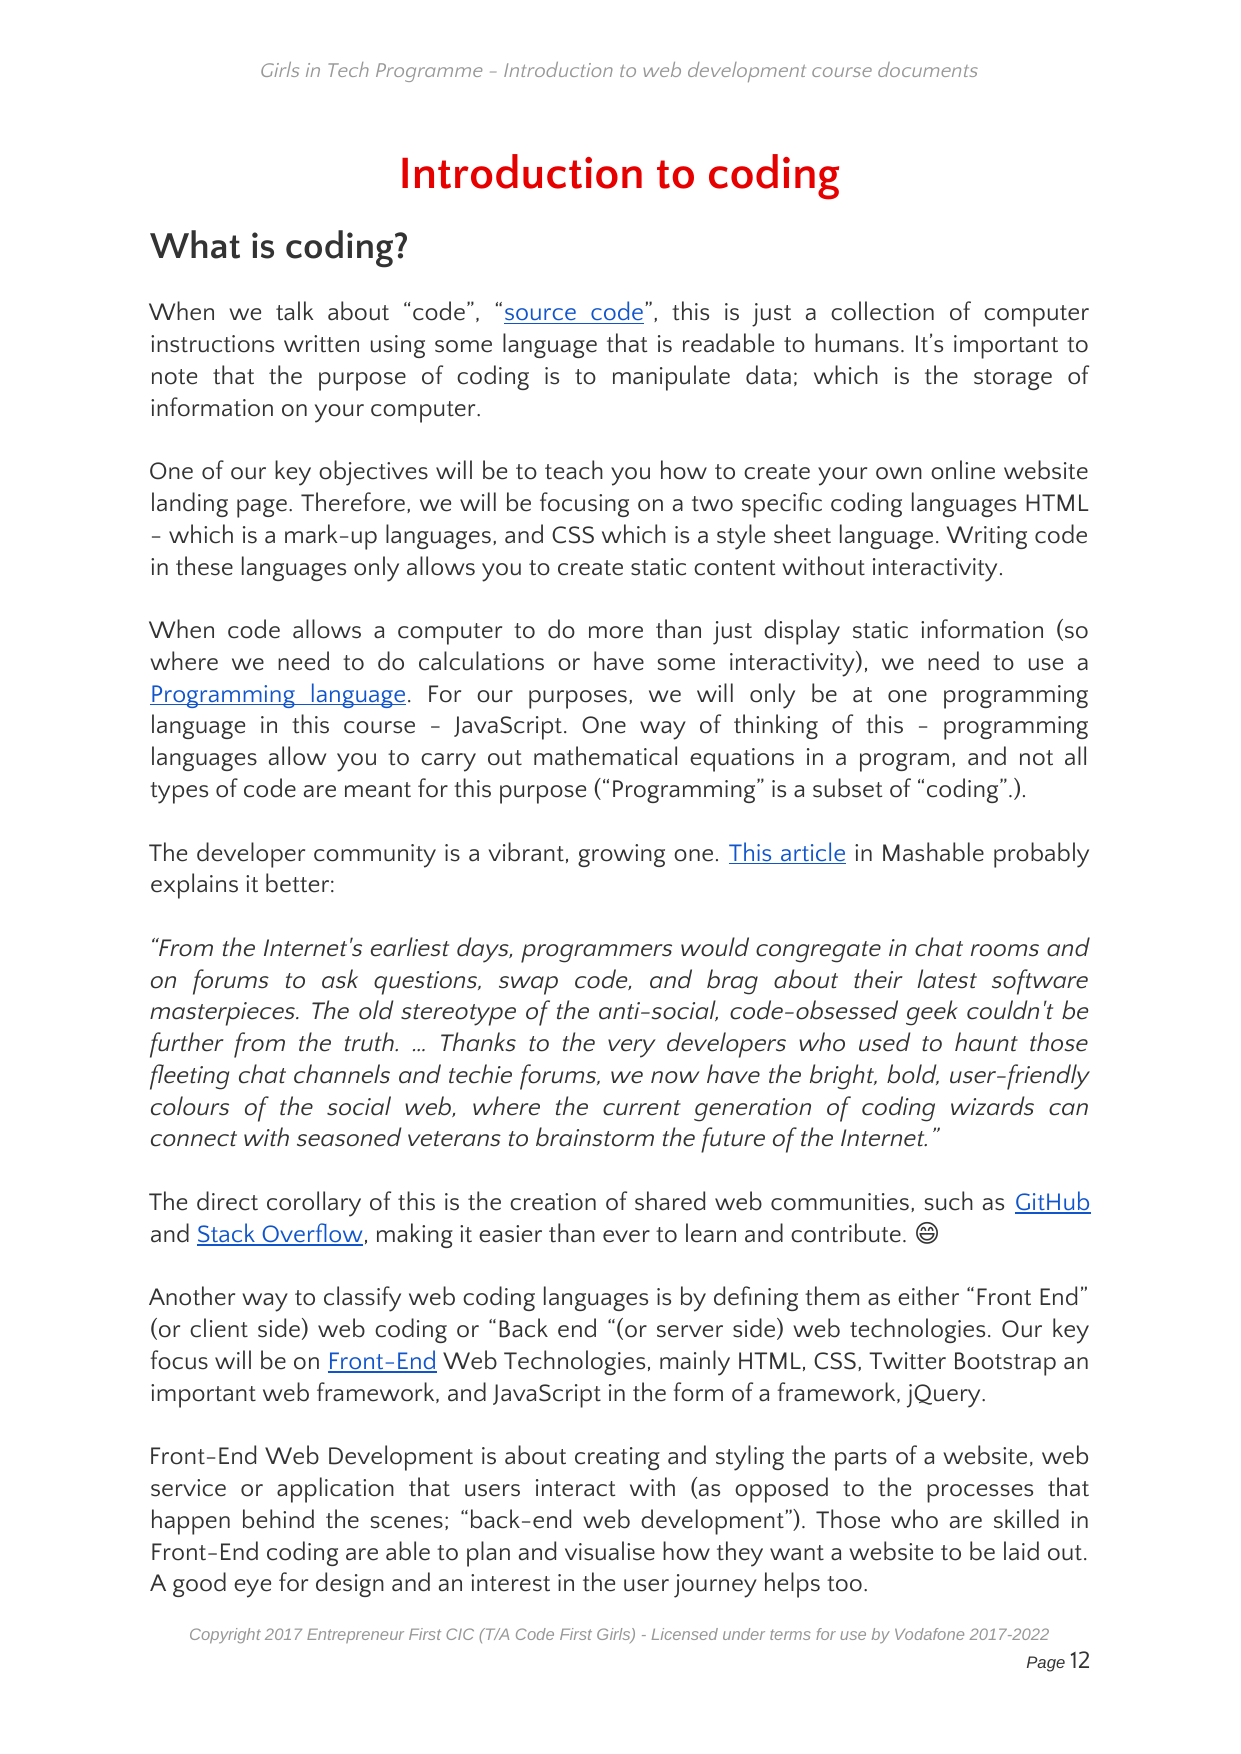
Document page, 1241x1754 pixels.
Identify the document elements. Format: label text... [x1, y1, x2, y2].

text One of our key objectives will be to teach you how to create your own online website landing page. Therefore, we will be focusing on a two specific coding languages HTML - which is a mark-up languages, and CSS which is a style sheet language. Writing code in these languages only allows you to create static content without interactivity. [148, 458, 1090, 581]
text “From the Internet's earliest days, programmers would congregate in chat rooms and on forums to ask questions, swap code, and brag about their latest software masterpieces. The old stereotype of the anti-social, code-obsessed geek couldn't be further from the truth. … Thanks to the very developers who used to haunt those fleeting chat channels and techie forums, we now have the bright, bold, user-friendly colours of the social web, where the current generation of coding wizards can connect with seasoned veterans to brainstorm the future of the Internet.” [148, 935, 1090, 1153]
text Front-End Web Development is about creating and styling the parts of a website, web service or application that users interact with (as opposed to the processes that happen behind the scenes; “back-end web development”). Those who are skilled in Front-End coding are able to plan and visualise how they want a website to be laid out. A good eye for design and an interest in the user journey helps too. [148, 1443, 1090, 1598]
text The developer community is a vibrant, growing one. This article in Mashable probably explains it better: [148, 840, 1090, 899]
subtitle What is coding? [150, 226, 1090, 268]
subtitle Introduction to coding [148, 150, 1090, 201]
text When code allows a computer to do more than just display static information (so where we need to do calculations or have some interactivity), we need to use a Programming language. For our purposes, we will only be at one programming language in this course - JavaScript. One way of thinking of this - programming languages allow you to carry out mathematical equations in a program, and not all types of code are meant for this purpose (“Programming” is a subset of “coding”.). [148, 617, 1090, 804]
text Another way to classify web coding languages is by defining them as either “Front End” (or client side) web coding or “Back end “(or server side) web technologies. Our key focus will be on Front-End Web Technologies, mainly HTML, CSS, Twitter Bootstrap an important web framework, and JavaScript in the form of a framework, jQuery. [148, 1284, 1090, 1407]
text When we talk about “code”, “source code”, this is just a collection of computer instructions written using some language that is readable to humans. It’s important to note that the purpose of coding is to manipulate data; which is the storage of information on your computer. [148, 299, 1090, 423]
text The direct corollary of this is the creation of shared web communities, such as GitHub and Stack Overflow, making it easier than ever to learn and contribute. 😄 [148, 1189, 1090, 1249]
